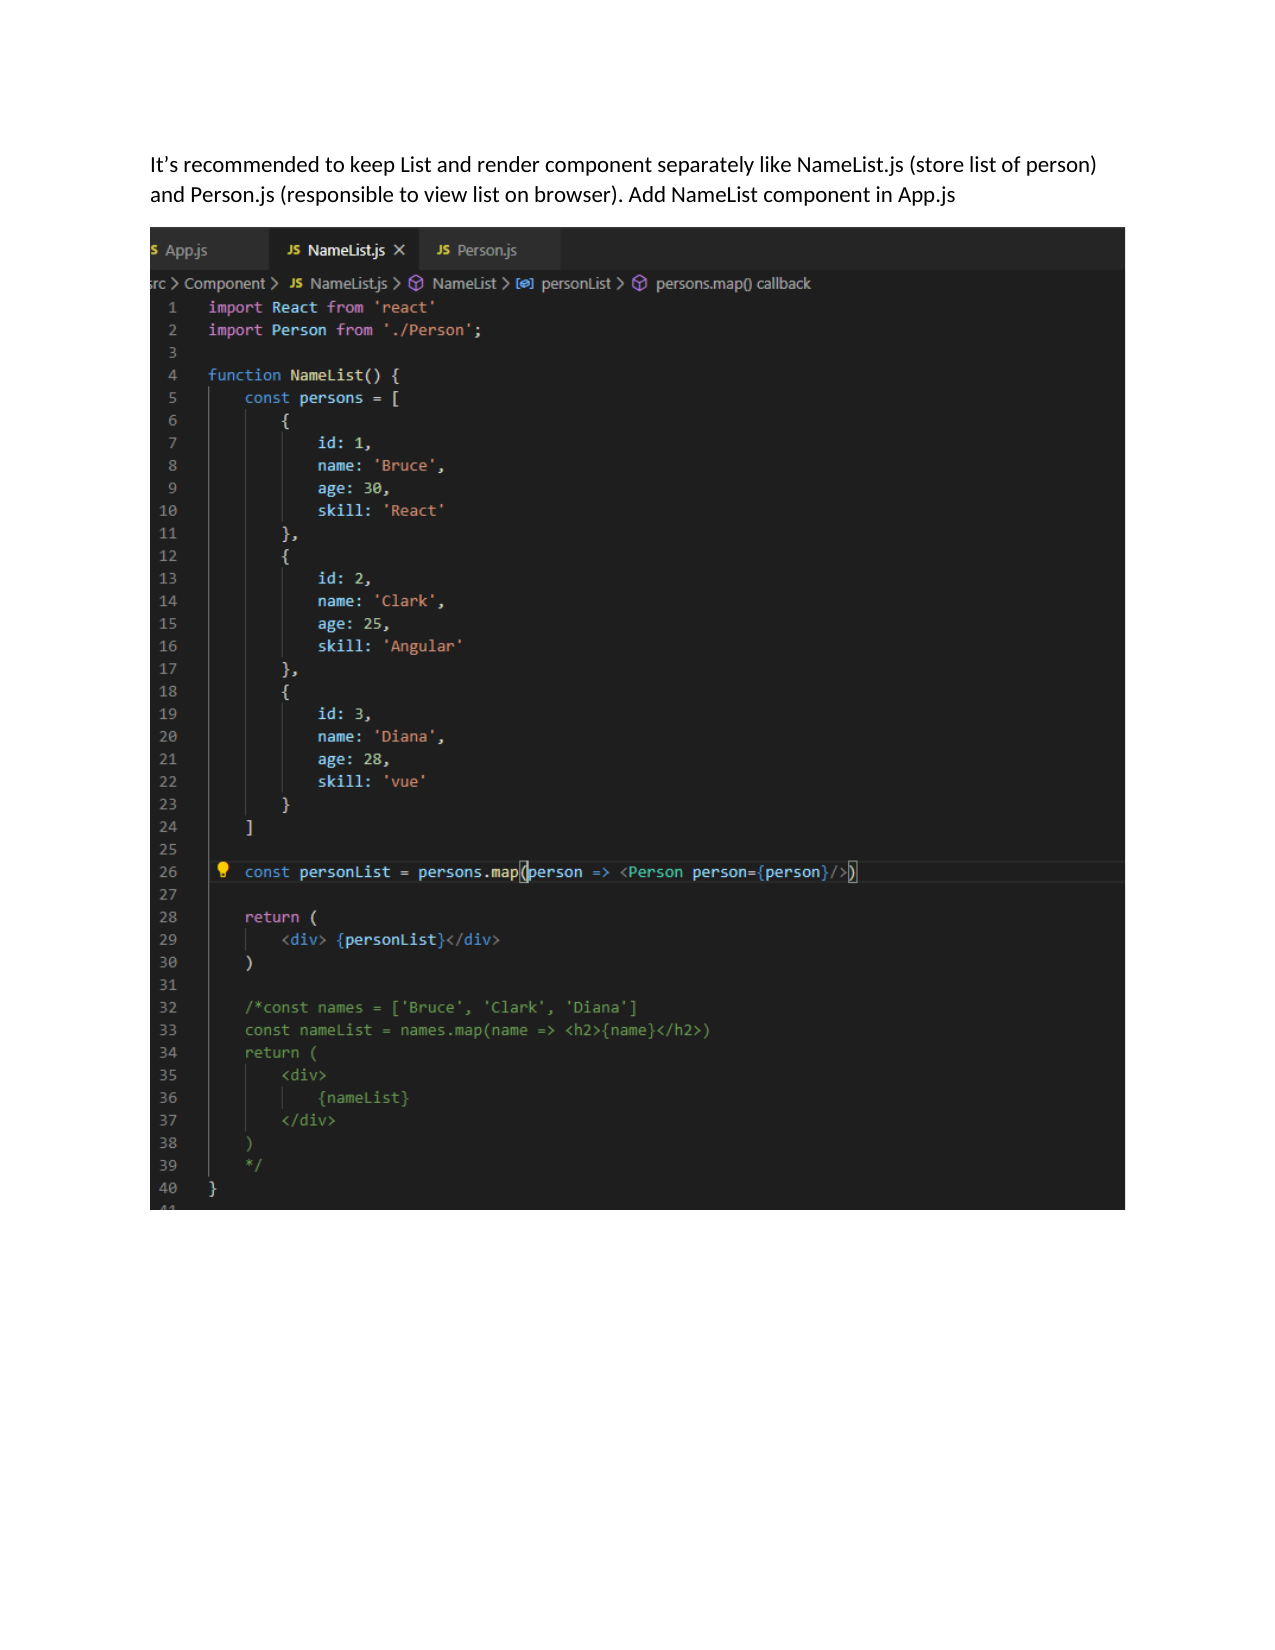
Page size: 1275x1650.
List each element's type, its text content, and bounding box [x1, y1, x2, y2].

text It’s recommended to keep List and render component separately like NameList.js (store list of person) and Person.js (responsible to view list on browser). Add NameList component in App.js [150, 150, 1125, 208]
picture [150, 227, 1125, 1210]
